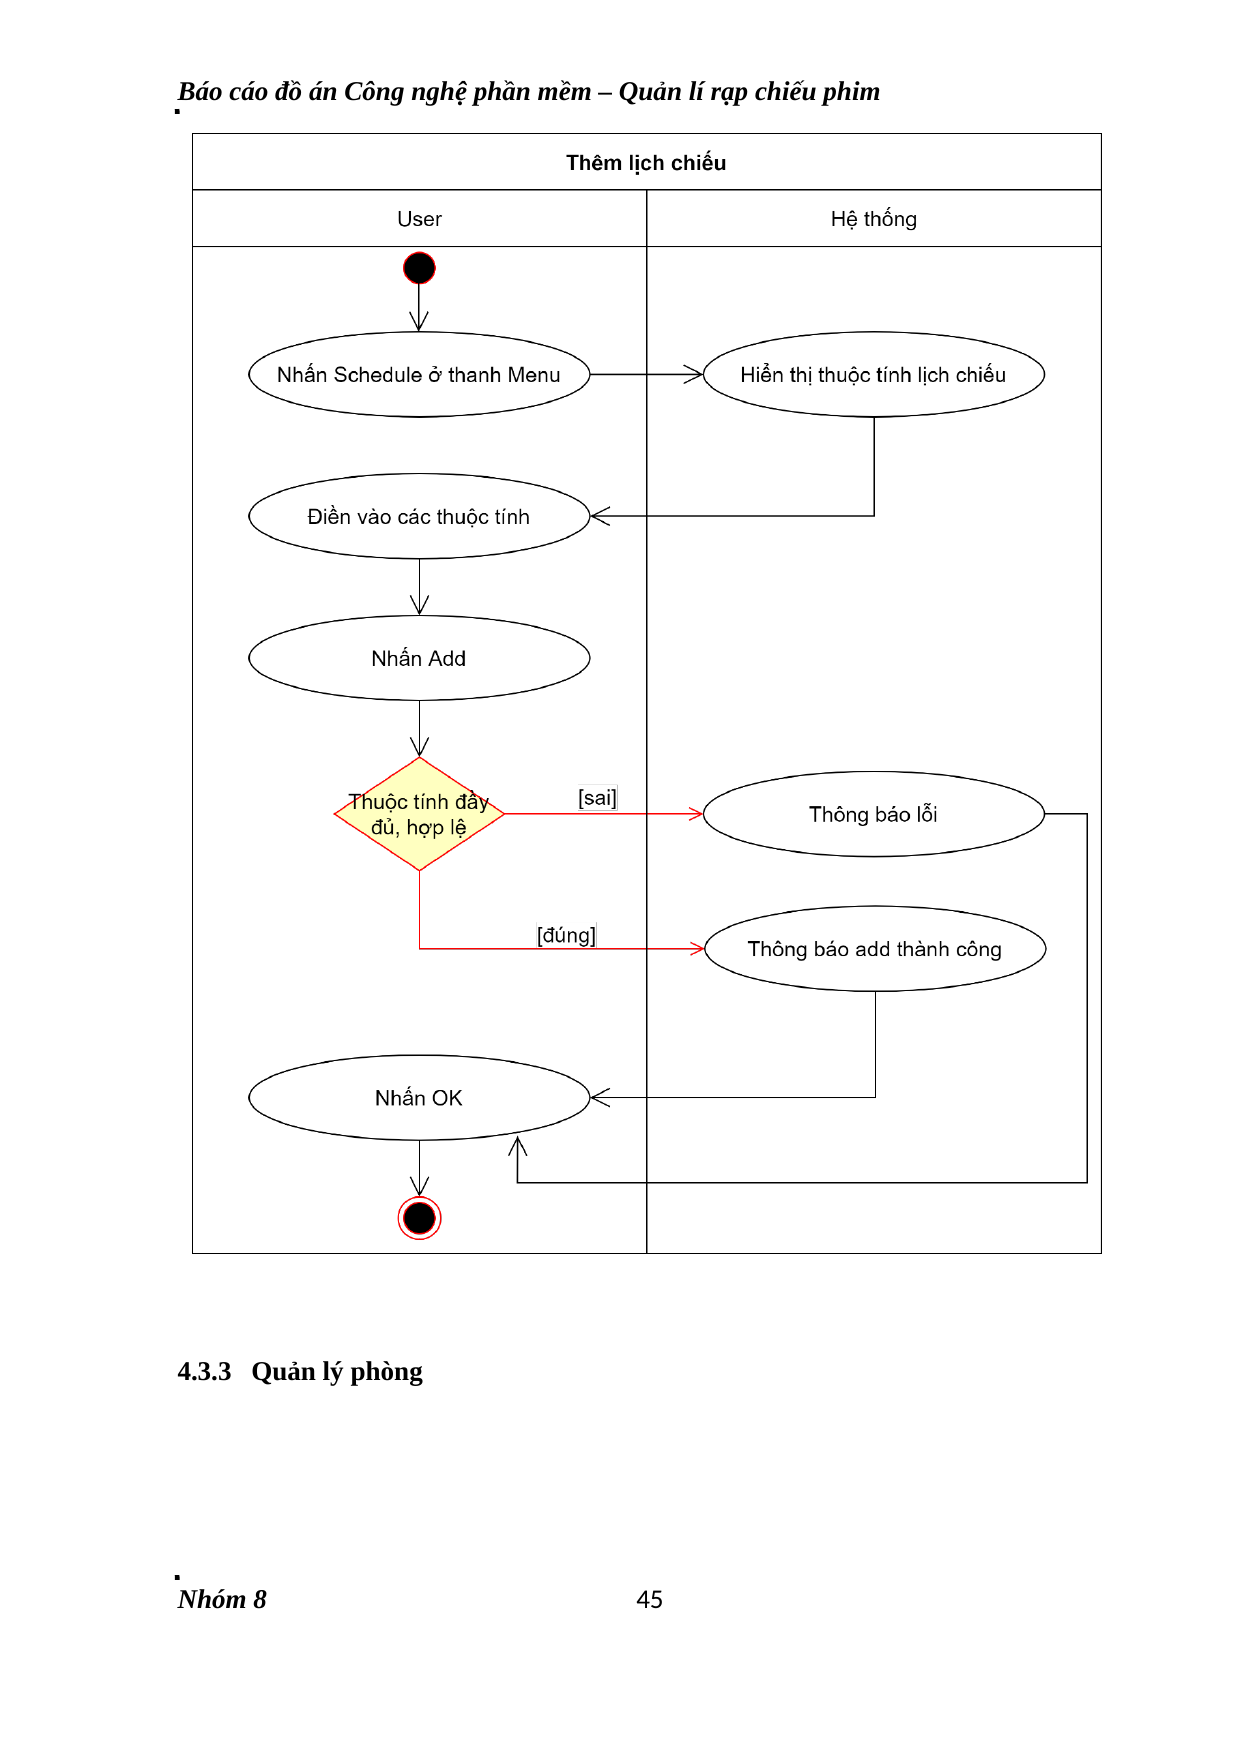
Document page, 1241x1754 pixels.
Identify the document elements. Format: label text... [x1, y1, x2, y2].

title Quản lý phòng [177, 1355, 1122, 1386]
picture [177, 118, 1123, 1271]
